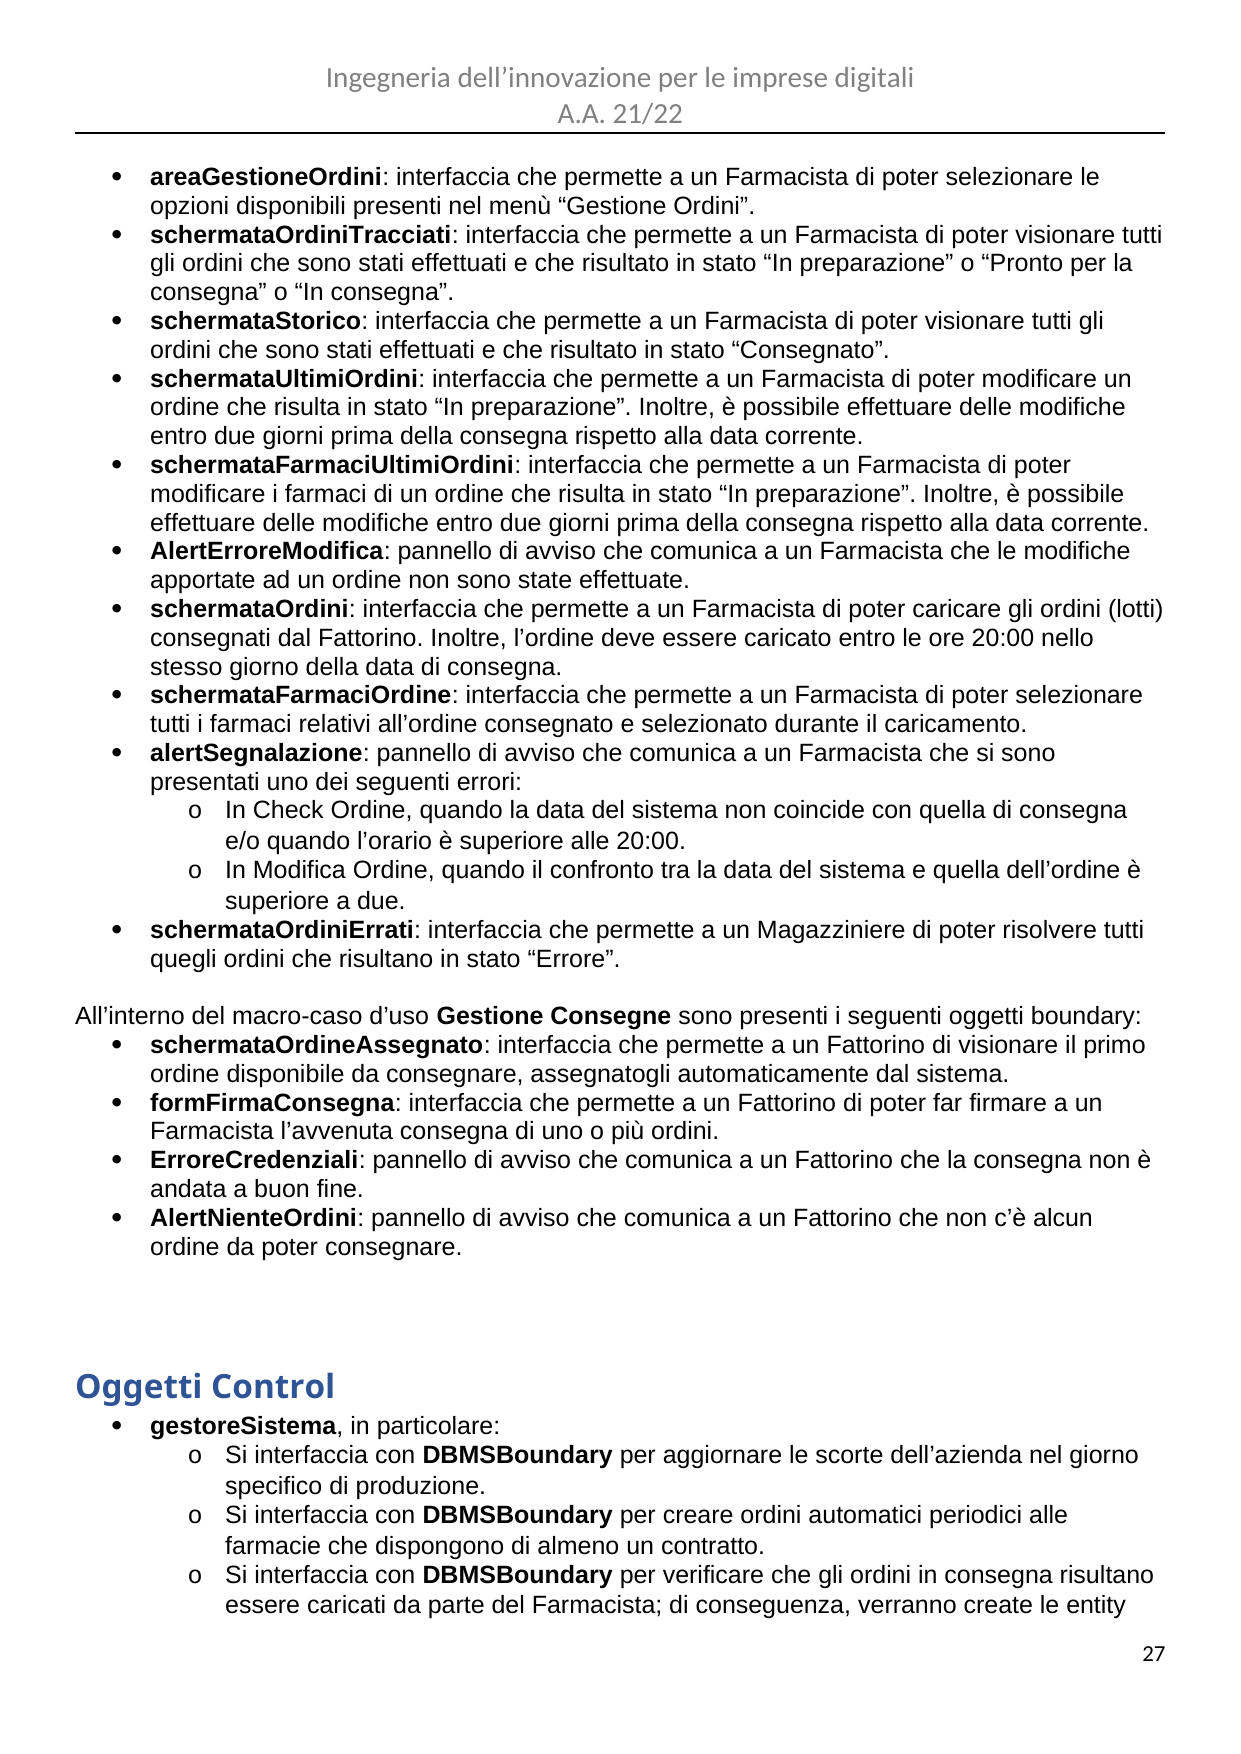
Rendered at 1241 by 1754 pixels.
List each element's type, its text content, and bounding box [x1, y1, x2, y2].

list AlertNienteOrdini: pannello di avviso che comunica a un Fattorino che non c’è alcun ordine da poter consegnare. [112, 1203, 1165, 1260]
list areaGestioneOrdini: interfaccia che permette a un Farmacista di poter selezionare le opzioni disponibili presenti nel menù “Gestione Ordini”. [112, 162, 1165, 219]
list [187, 1559, 1165, 1619]
list schermataOrdineAssegnato: interfaccia che permette a un Fattorino di visionare il primo ordine disponibile da consegnare, assegnatogli automaticamente dal sistema. [112, 1030, 1165, 1087]
list schermataFarmaciOrdine: interfaccia che permette a un Farmacista di poter selezionare tutti i farmaci relativi all’ordine consegnato e selezionato durante il caricamento. [112, 680, 1165, 738]
subtitle Oggetti Control [75, 1362, 1165, 1408]
list gestoreSistema, in particolare: [112, 1411, 1165, 1440]
list schermataOrdiniTracciati: interfaccia che permette a un Farmacista di poter visionare tutti gli ordini che sono stati effettuati e che risultato in stato “In preparazione” o “Pronto per la consegna” o “In consegna”. [112, 219, 1165, 306]
list Si interfaccia con DBMSBoundary per creare ordini automatici periodici alle farmacie che dispongono di almeno un contratto. [187, 1500, 1165, 1559]
list formFirmaConsegna: interfaccia che permette a un Fattorino di poter far firmare a un Farmacista l’avvenuta consegna di uno o più ordini. [112, 1087, 1165, 1145]
list alertSegnalazione: pannello di avviso che comunica a un Farmacista che si sono presentati uno dei seguenti errori: [112, 738, 1165, 795]
list AlertErroreModifica: pannello di avviso che comunica a un Farmacista che le modifiche apportate ad un ordine non sono state effettuate. [112, 536, 1165, 594]
list In Modifica Ordine, quando il confronto tra la data del sistema e quella dell’ordine è superiore a due. [187, 855, 1165, 915]
list schermataFarmaciUltimiOrdini: interfaccia che permette a un Farmacista di poter modificare i farmaci di un ordine che risulta in stato “In preparazione”. Inoltre, è possibile effettuare delle modifiche entro due giorni prima della consegna rispetto alla data corrente. [112, 450, 1165, 536]
list In Check Ordine, quando la data del sistema non coincide con quella di consegna e/o quando l’orario è superiore alle 20:00. [187, 795, 1165, 855]
text All’interno del macro-caso d’uso Gestione Consegne sono presenti i seguenti oggetti boundary: [75, 1001, 1165, 1030]
list schermataOrdiniErrati: interfaccia che permette a un Magazziniere di poter risolvere tutti quegli ordini che risultano in stato “Errore”. [112, 915, 1165, 972]
list ErroreCredenziali: pannello di avviso che comunica a un Fattorino che la consegna non è andata a buon fine. [112, 1145, 1165, 1203]
list Si interfaccia con DBMSBoundary per aggiornare le scorte dell’azienda nel giorno specifico di produzione. [187, 1440, 1165, 1500]
list schermataStorico: interfaccia che permette a un Farmacista di poter visionare tutti gli ordini che sono stati effettuati e che risultato in stato “Consegnato”. [112, 306, 1165, 363]
list schermataUltimiOrdini: interfaccia che permette a un Farmacista di poter modificare un ordine che risulta in stato “In preparazione”. Inoltre, è possibile effettuare delle modifiche entro due giorni prima della consegna rispetto alla data corrente. [112, 363, 1165, 450]
list schermataOrdini: interfaccia che permette a un Farmacista di poter caricare gli ordini (lotti) consegnati dal Fattorino. Inoltre, l’ordine deve essere caricato entro le ore 20:00 nello stesso giorno della data di consegna. [112, 594, 1165, 680]
